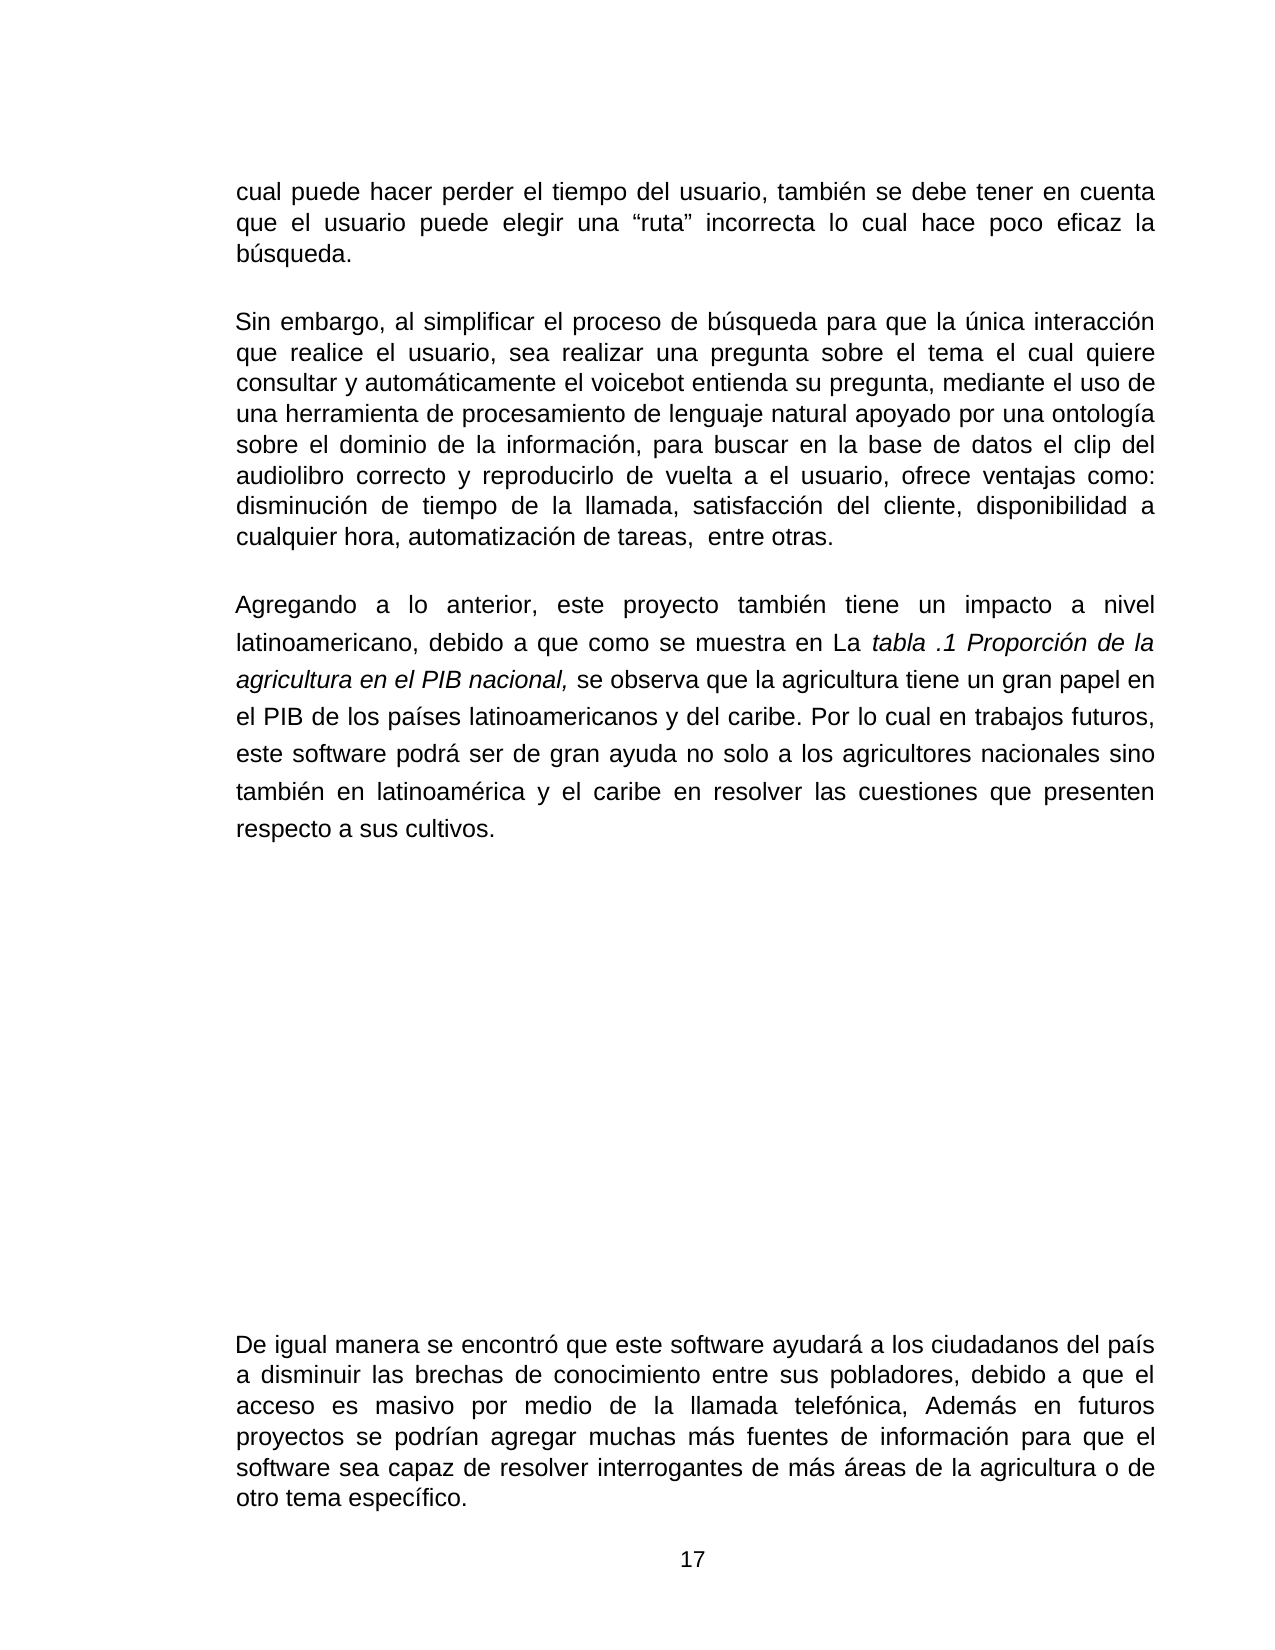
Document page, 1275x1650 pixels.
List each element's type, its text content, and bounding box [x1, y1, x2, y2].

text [235, 177, 1157, 268]
text De igual manera se encontró que este software ayudará a los ciudadanos del país a disminuir las brechas de conocimiento entre sus pobladores, debido a que el acceso es masivo por medio de la llamada telefónica, Además en futuros proyectos se podrían agregar muchas más fuentes de información para que el software sea capaz de resolver interrogantes de más áreas de la agricultura o de otro tema específico. [235, 1330, 1157, 1512]
text Agregando a lo anterior, este proyecto también tiene un impacto a nivel latinoamericano, debido a que como se muestra en La tabla​ .1 Proporción de la agricultura en el PIB nacional, se observa que la agricultura tiene un gran papel en el PIB de los países latinoamericanos y del caribe. Por lo cual en trabajos futuros, este software podrá ser de gran ayuda no solo a los agricultores nacionales sino también en latinoamérica y el caribe en resolver las cuestiones que presenten respecto a sus cultivos. [235, 590, 1157, 843]
text Sin embargo, al simplificar el proceso de búsqueda para que la única interacción que realice el usuario, sea realizar una pregunta sobre el tema el cual quiere consultar y automáticamente el voicebot entienda su pregunta, mediante el uso de una herramienta de procesamiento de lenguaje natural apoyado por una ontología sobre el dominio de la información, para buscar en la base de datos el clip del audiolibro correcto y reproducirlo de vuelta a el usuario, ofrece ventajas como: disminución de tiempo de la llamada, satisfacción del cliente, disponibilidad a cualquier hora, automatización de tareas, entre otras. [235, 307, 1157, 551]
